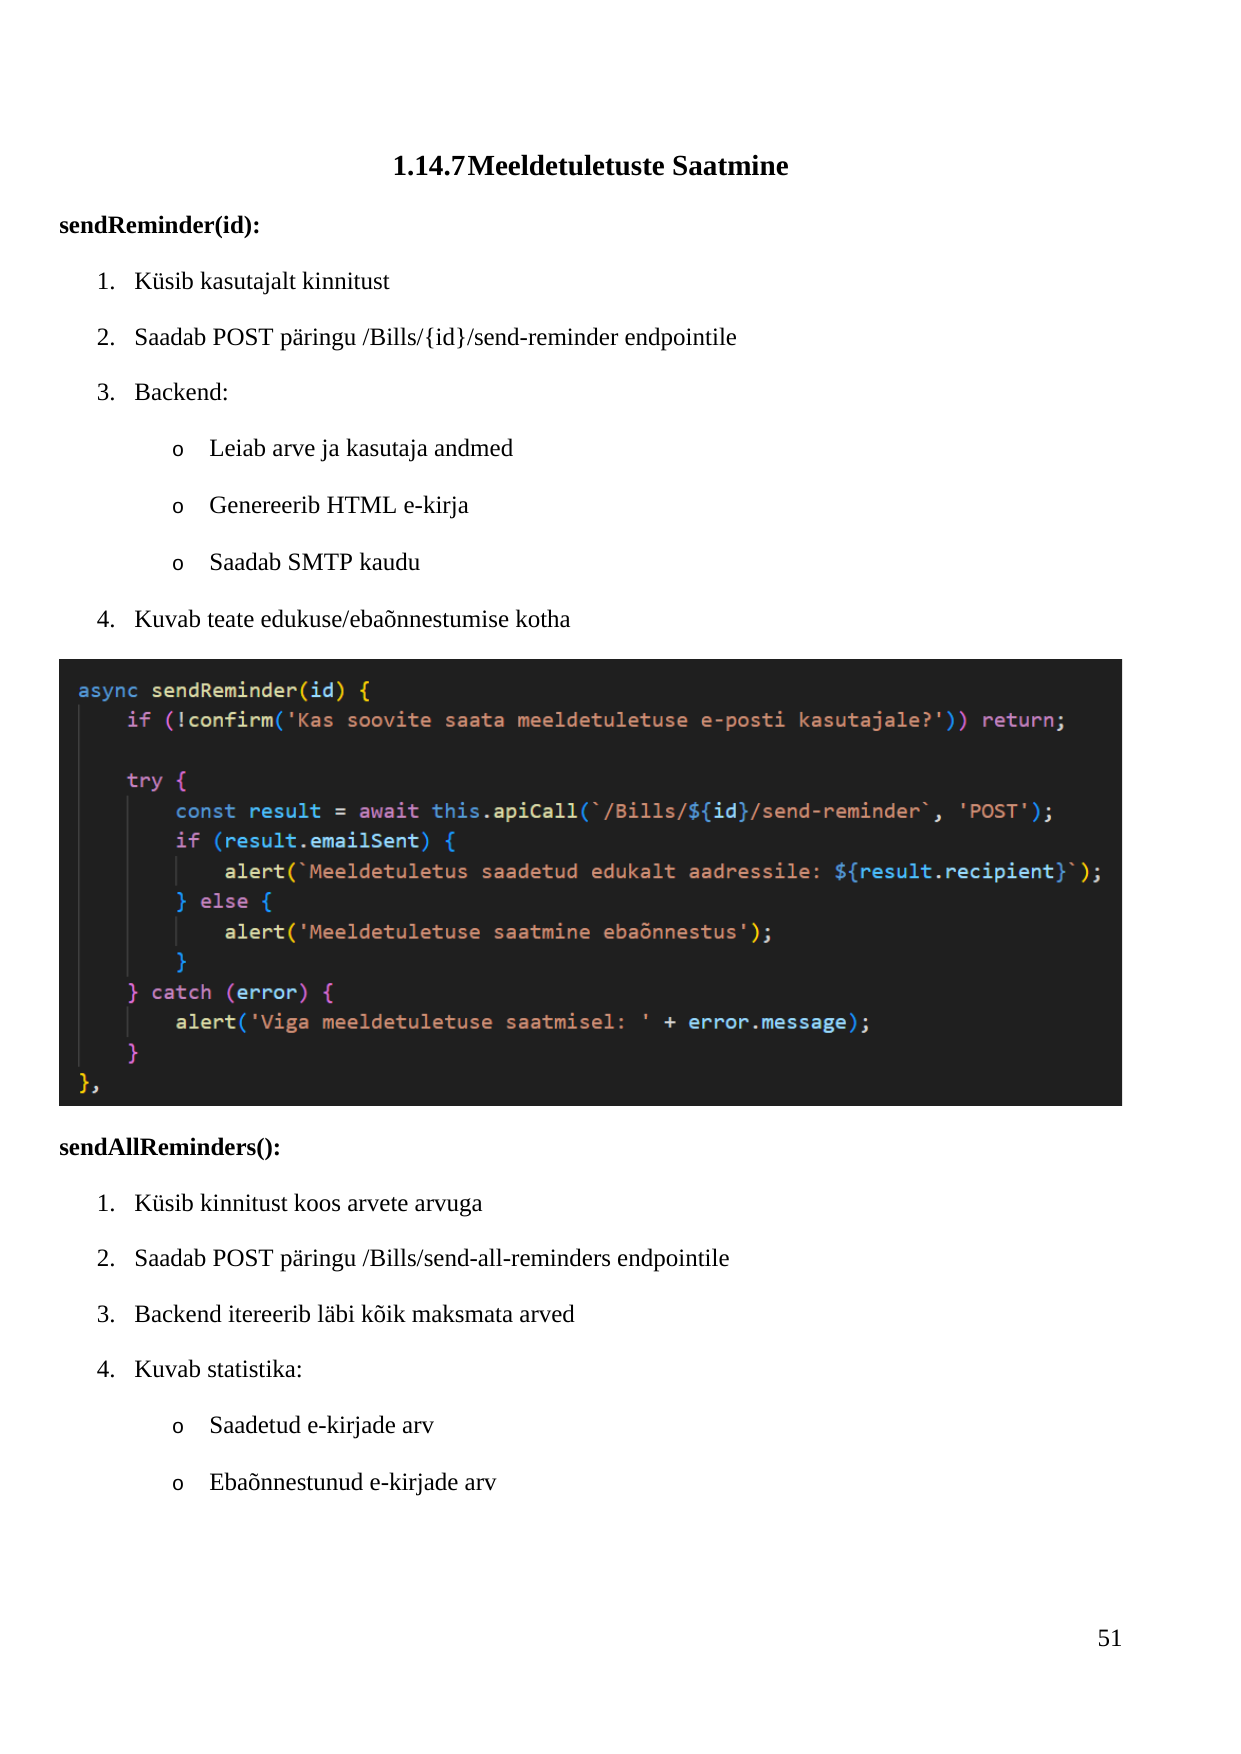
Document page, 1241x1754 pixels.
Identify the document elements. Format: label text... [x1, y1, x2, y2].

list Saadab POST päringu /Bills/send-all-reminders endpointile [97, 1243, 1122, 1272]
list Saadab POST päringu /Bills/{id}/send-reminder endpointile [97, 322, 1122, 351]
list Kuvab teate edukuse/ebaõnnestumise kotha [97, 604, 1122, 632]
picture [59, 659, 1123, 1106]
list Saadab SMTP kaudu [172, 547, 1122, 576]
text sendReminder(id): [59, 211, 1122, 239]
list Kuvab statistika: [97, 1354, 1122, 1383]
list Saadetud e-kirjade arv [172, 1410, 1122, 1440]
text sendAllReminders(): [59, 1132, 1122, 1161]
subtitle Meeldetuletuste Saatmine [59, 148, 1122, 181]
list Leiab arve ja kasutaja andmed [172, 433, 1122, 463]
list Genereerib HTML e-kirja [172, 490, 1122, 519]
list Küsib kinnitust koos arvete arvuga [97, 1188, 1122, 1216]
list Backend itereerib läbi kõik maksmata arved [97, 1299, 1122, 1328]
list Backend: [97, 377, 1122, 406]
list Ebaõnnestunud e-kirjade arv [172, 1467, 1122, 1497]
list Küsib kasutajalt kinnitust [97, 266, 1122, 295]
